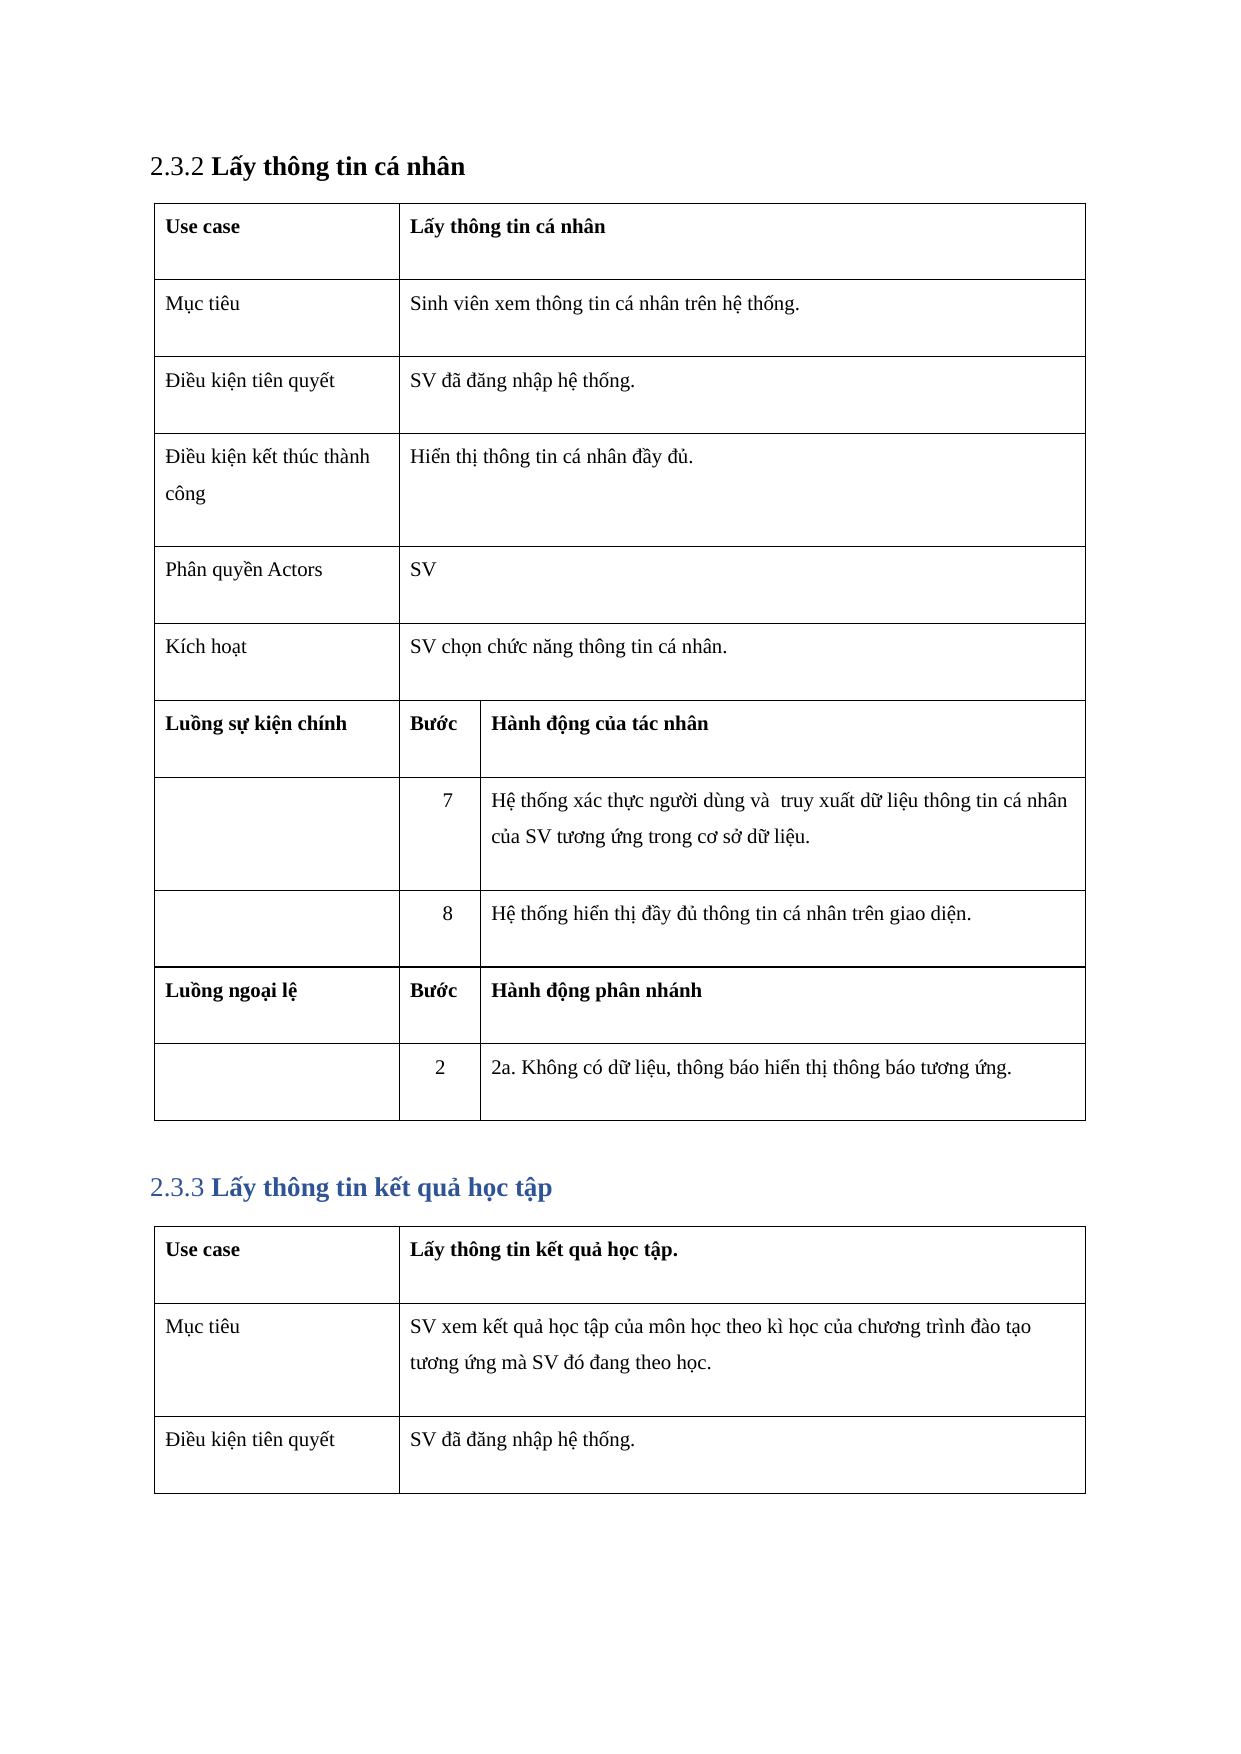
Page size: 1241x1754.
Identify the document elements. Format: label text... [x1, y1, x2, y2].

table_header Use case [155, 1227, 399, 1303]
table_cell Điều kiện tiên quyết [155, 1417, 399, 1492]
table_cell SV [400, 547, 1085, 623]
table_header Lấy thông tin kết quả học tập. [400, 1227, 1085, 1303]
table_cell 2 [400, 1044, 480, 1120]
table_cell Hiển thị thông tin cá nhân đầy đủ. [400, 434, 1085, 546]
table_cell SV chọn chức năng thông tin cá nhân. [400, 624, 1085, 700]
table_cell Mục tiêu [155, 1304, 399, 1416]
table_cell Hệ thống hiển thị đầy đủ thông tin cá nhân trên giao diện. [481, 891, 1085, 966]
text 2.3.2 Lấy thông tin cá nhân [150, 150, 1090, 181]
table_cell Sinh viên xem thông tin cá nhân trên hệ thống. [400, 280, 1085, 356]
table_cell Hành động của tác nhân [481, 701, 1085, 777]
table_cell SV đã đăng nhập hệ thống. [400, 357, 1085, 433]
table_cell Kích hoạt [155, 624, 399, 700]
table_cell Điều kiện tiên quyết [155, 357, 399, 433]
table_cell SV đã đăng nhập hệ thống. [400, 1417, 1085, 1492]
table_cell Mục tiêu [155, 280, 399, 356]
table_cell Hệ thống xác thực người dùng và truy xuất dữ liệu thông tin cá nhân của SV tương ứng trong cơ sở dữ liệu. [481, 778, 1085, 889]
table_header Lấy thông tin cá nhân [400, 204, 1085, 279]
table_cell Bước [400, 701, 480, 777]
table_cell Phân quyền Actors [155, 547, 399, 623]
table_cell [155, 1044, 399, 1120]
table_cell [155, 891, 399, 966]
table_cell Điều kiện kết thúc thành công [155, 434, 399, 546]
table_cell 2a. Không có dữ liệu, thông báo hiển thị thông báo tương ứng. [481, 1044, 1085, 1120]
table_cell [400, 891, 480, 966]
table_cell Hành động phân nhánh [481, 968, 1085, 1043]
table_cell Bước [400, 968, 480, 1043]
subtitle 2.3.3 Lấy thông tin kết quả học tập [150, 1171, 1090, 1202]
table_cell Luồng ngoại lệ [155, 968, 399, 1043]
table_header Use case [155, 204, 399, 279]
table_cell [155, 778, 399, 889]
table_cell Luồng sự kiện chính [155, 701, 399, 777]
table_cell [400, 778, 480, 889]
table_cell SV xem kết quả học tập của môn học theo kì học của chương trình đào tạo tương ứng mà SV đó đang theo học. [400, 1304, 1085, 1416]
